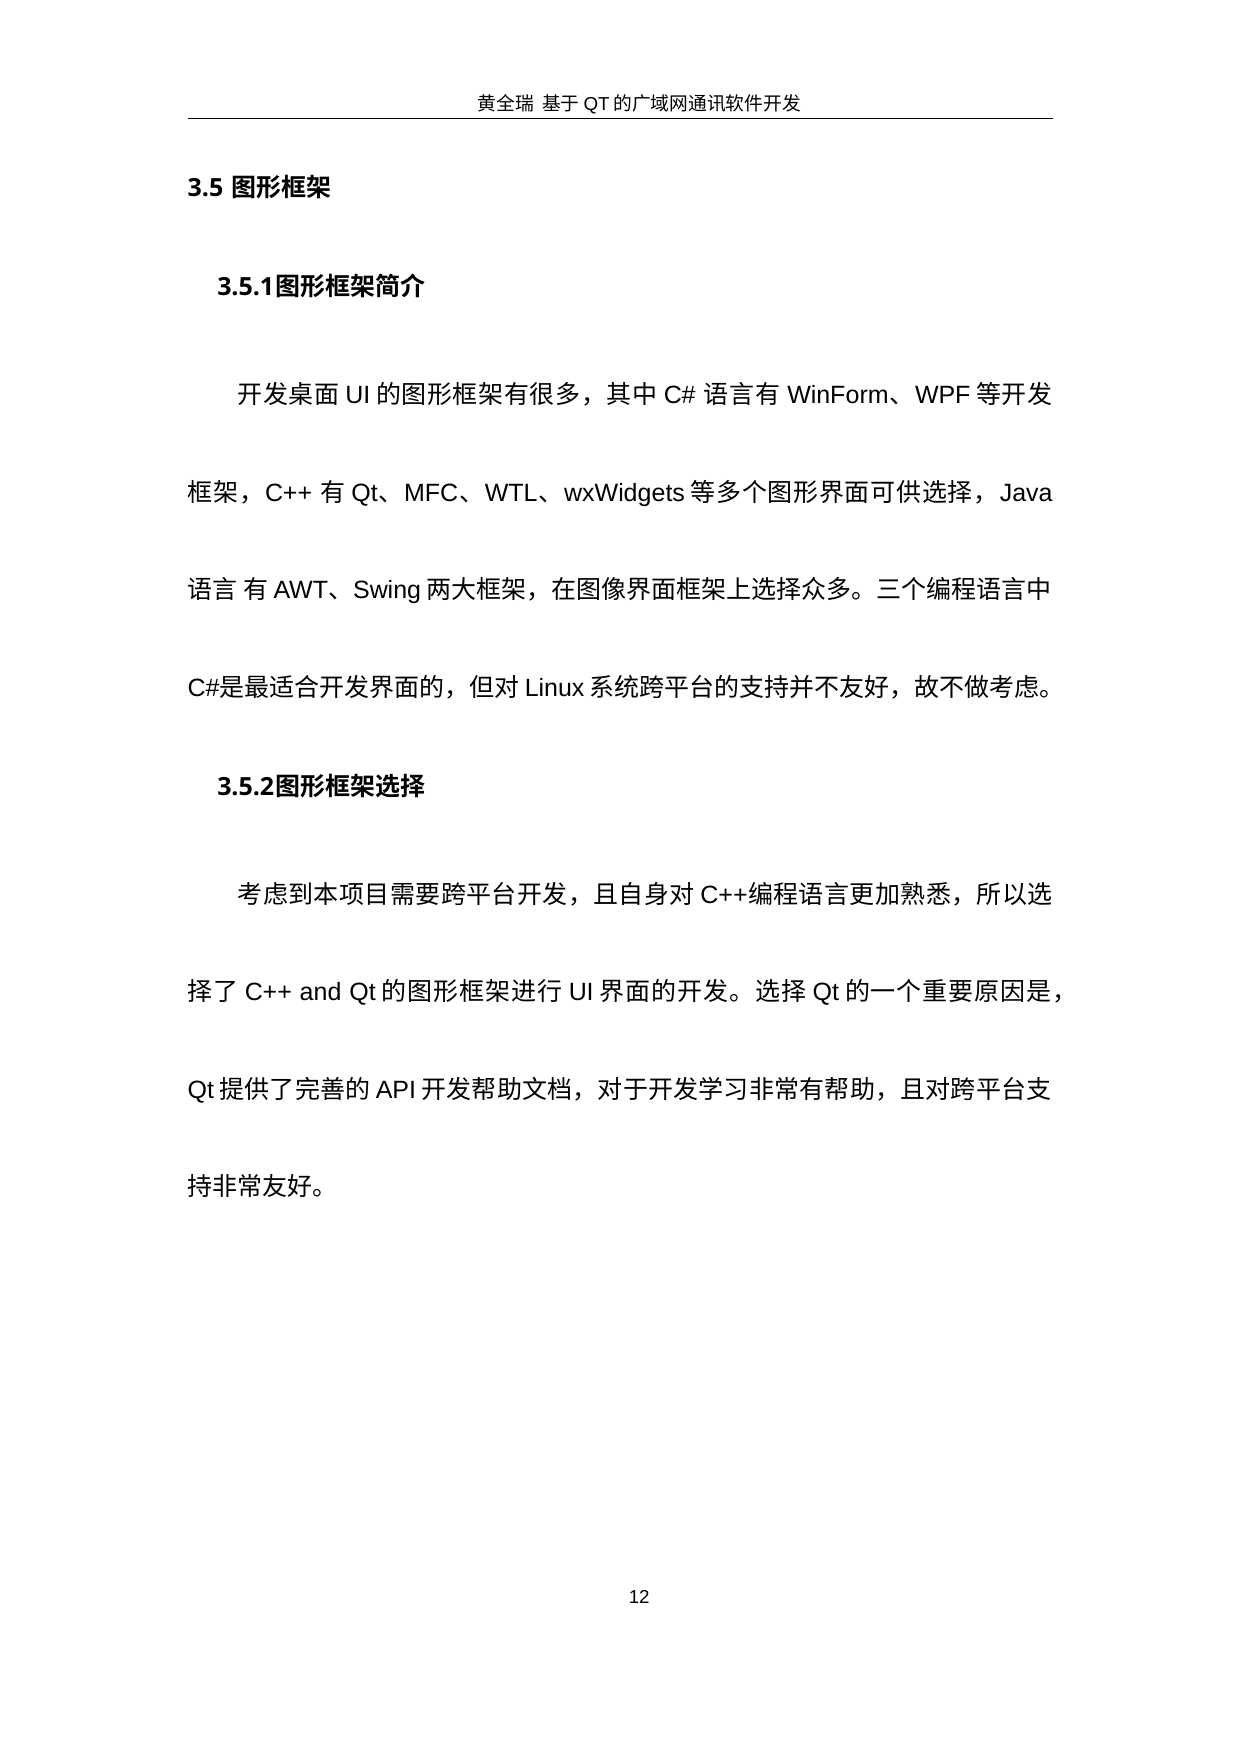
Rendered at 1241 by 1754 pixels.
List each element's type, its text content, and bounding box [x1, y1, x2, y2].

subtitle 图形框架 [187, 153, 1053, 218]
text 考虑到本项目需要跨平台开发，且自身对C++编程语言更加熟悉，所以选择了C++ and Qt的图形框架进行UI界面的开发。选择Qt的一个重要原因是，Qt提供了完善的API开发帮助文档，对于开发学习非常有帮助，且对跨平台支持非常友好。 [187, 860, 1053, 1217]
subtitle 图形框架简介 [217, 252, 1053, 317]
subtitle 图形框架选择 [217, 752, 1053, 817]
text 开发桌面UI的图形框架有很多，其中C# 语言有 WinForm、WPF等开发框架，C++ 有Qt、MFC、WTL、wxWidgets等多个图形界面可供选择，Java 语言 有AWT、Swing两大框架，在图像界面框架上选择众多。三个编程语言中C#是最适合开发界面的，但对Linux系统跨平台的支持并不友好，故不做考虑。 [187, 360, 1053, 718]
